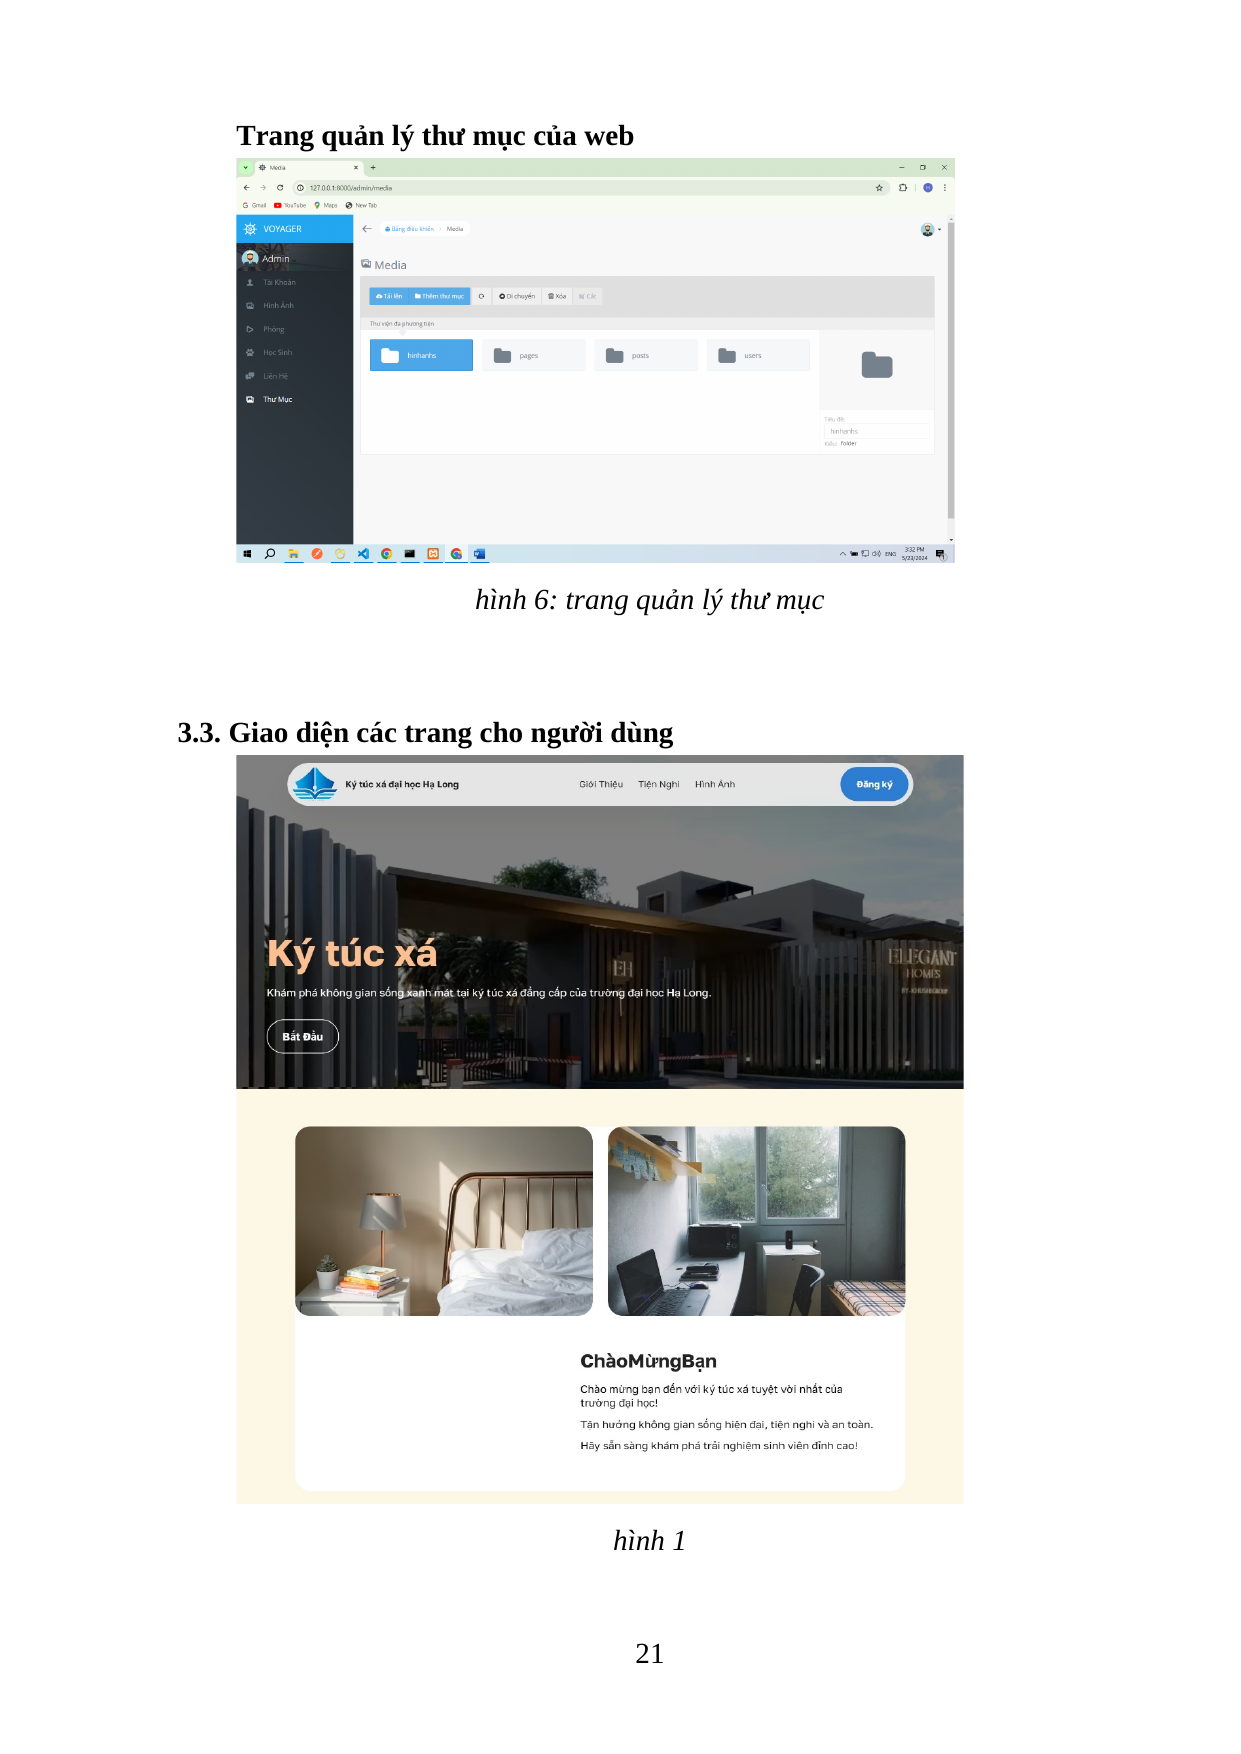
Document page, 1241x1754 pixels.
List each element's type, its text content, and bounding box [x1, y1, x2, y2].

text hình 6: trang quản lý thư mục [177, 582, 1122, 615]
text Trang quản lý thư mục của web [177, 118, 1122, 152]
text 3.3. Giao diện các trang cho người dùng [177, 715, 1122, 748]
text hình 1 [177, 1523, 1122, 1556]
picture [236, 755, 964, 1504]
picture [236, 158, 955, 563]
